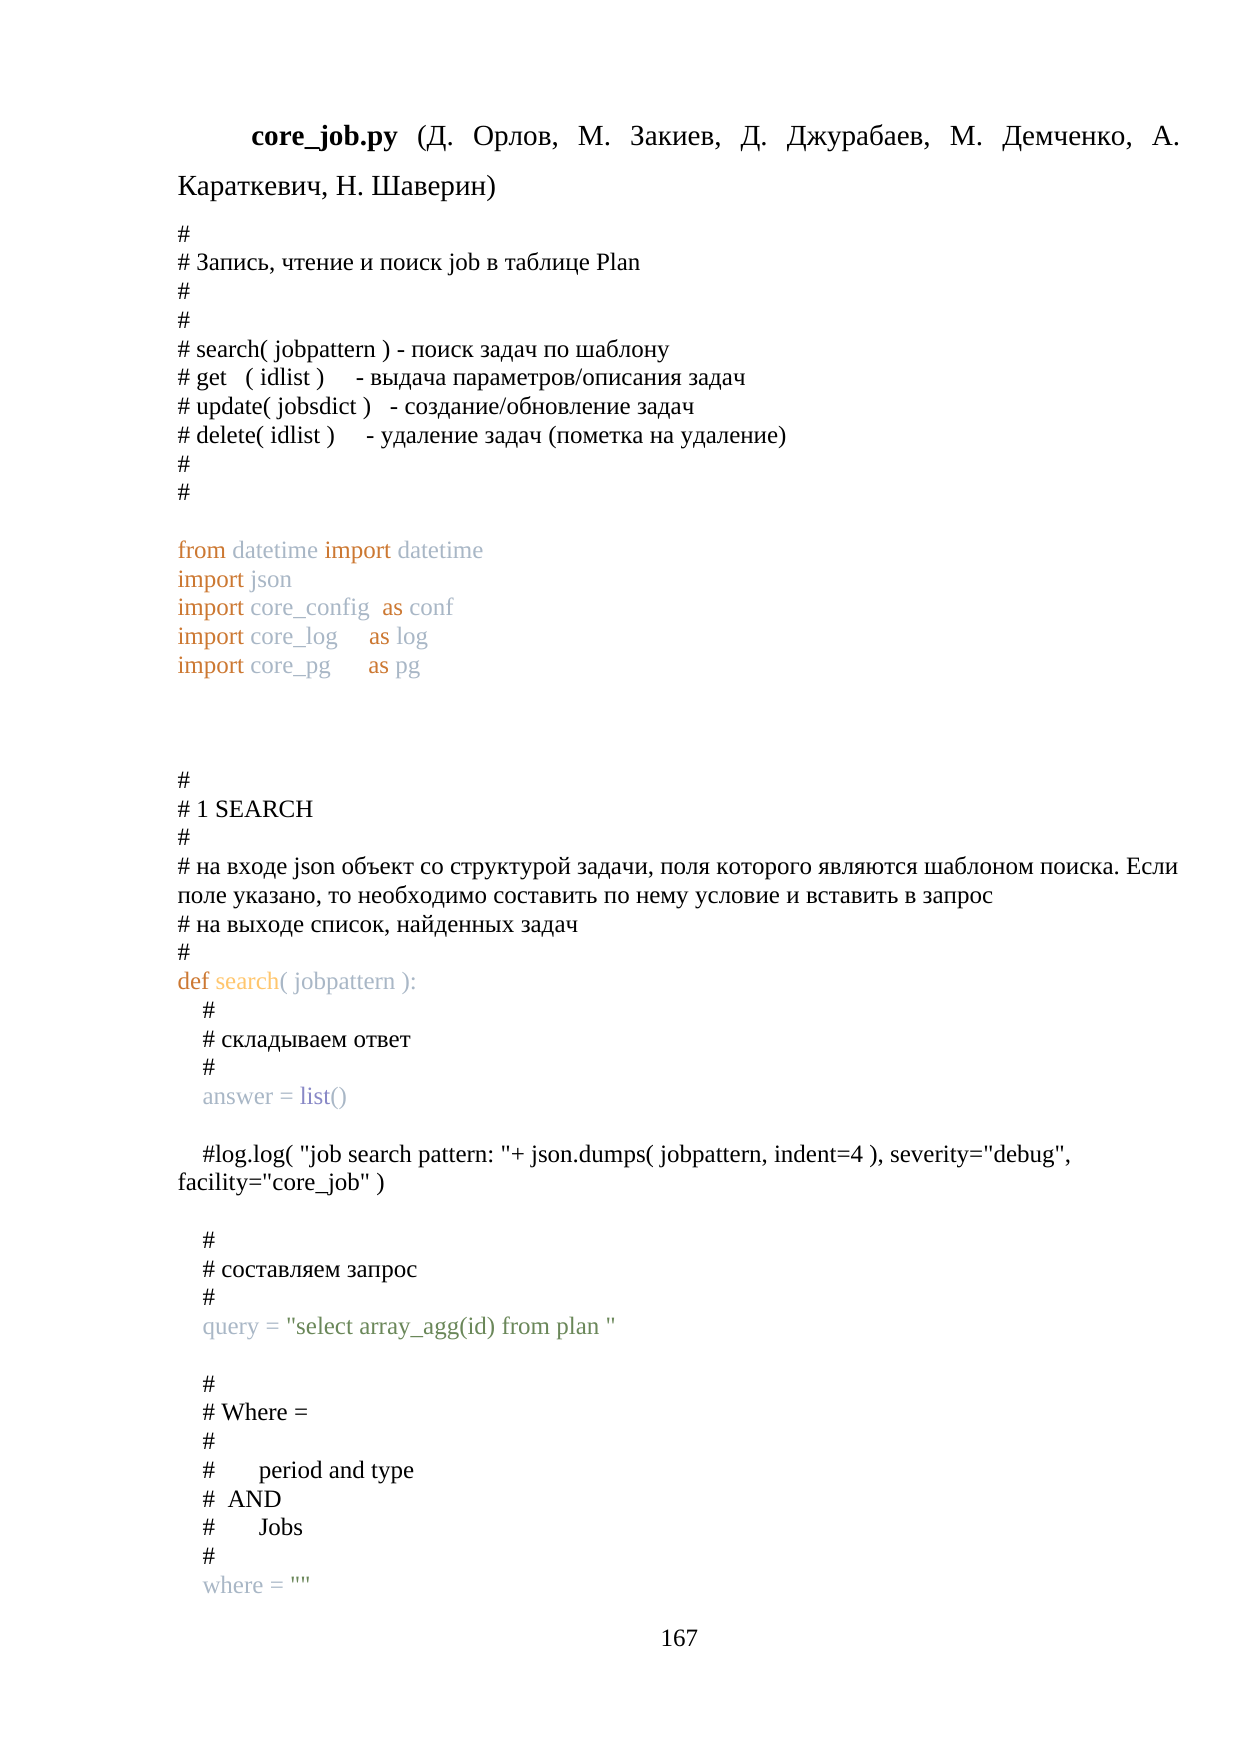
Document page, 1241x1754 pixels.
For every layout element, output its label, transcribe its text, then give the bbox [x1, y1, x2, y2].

text core_job.py (Д. Орлов, М. Закиев, Д. Джурабаев, М. Демченко, А. Караткевич, Н. Шаверин) [177, 118, 1181, 202]
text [177, 219, 1181, 1599]
